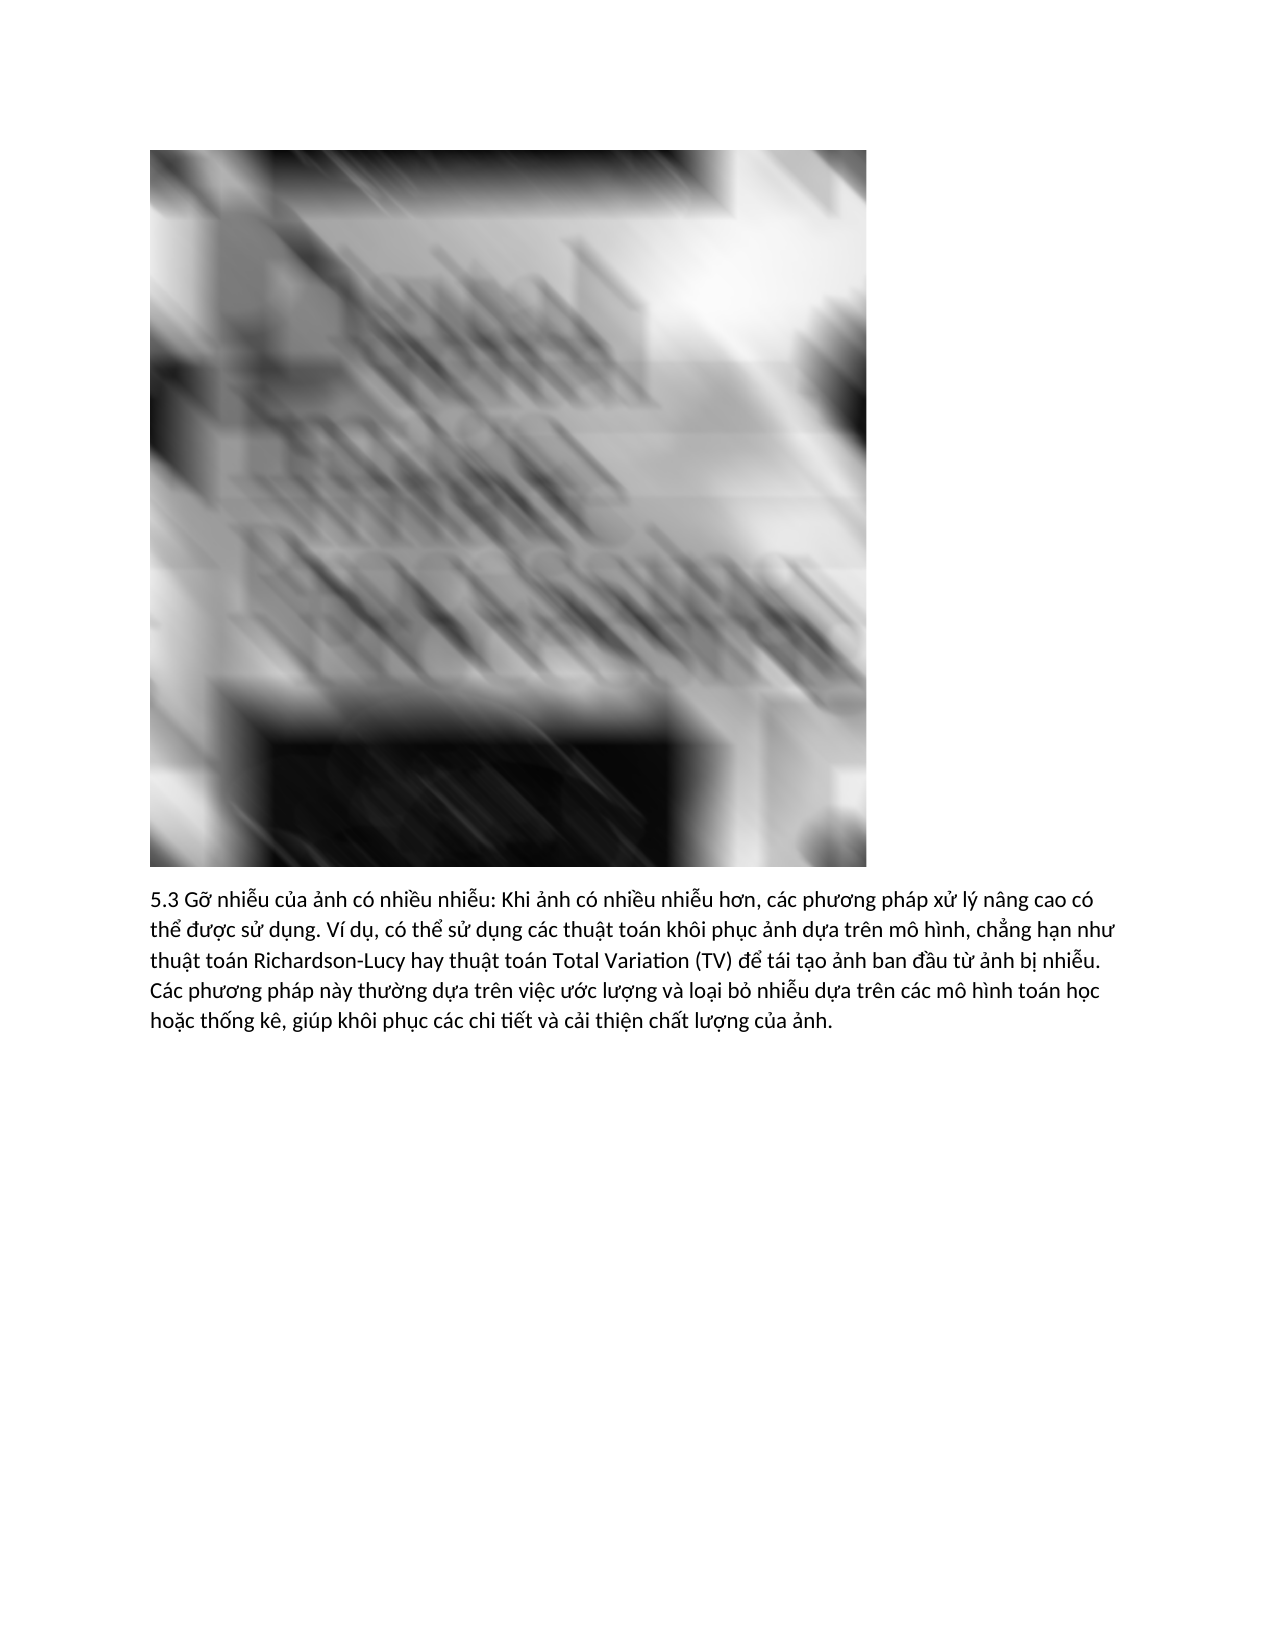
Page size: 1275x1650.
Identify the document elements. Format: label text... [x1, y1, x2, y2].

text 5.3 Gỡ nhiễu của ảnh có nhiều nhiễu: Khi ảnh có nhiều nhiễu hơn, các phương pháp xử lý nâng cao có thể được sử dụng. Ví dụ, có thể sử dụng các thuật toán khôi phục ảnh dựa trên mô hình, chẳng hạn như thuật toán Richardson-Lucy hay thuật toán Total Variation (TV) để tái tạo ảnh ban đầu từ ảnh bị nhiễu. Các phương pháp này thường dựa trên việc ước lượng và loại bỏ nhiễu dựa trên các mô hình toán học hoặc thống kê, giúp khôi phục các chi tiết và cải thiện chất lượng của ảnh. [150, 885, 1125, 1034]
picture [150, 150, 867, 867]
